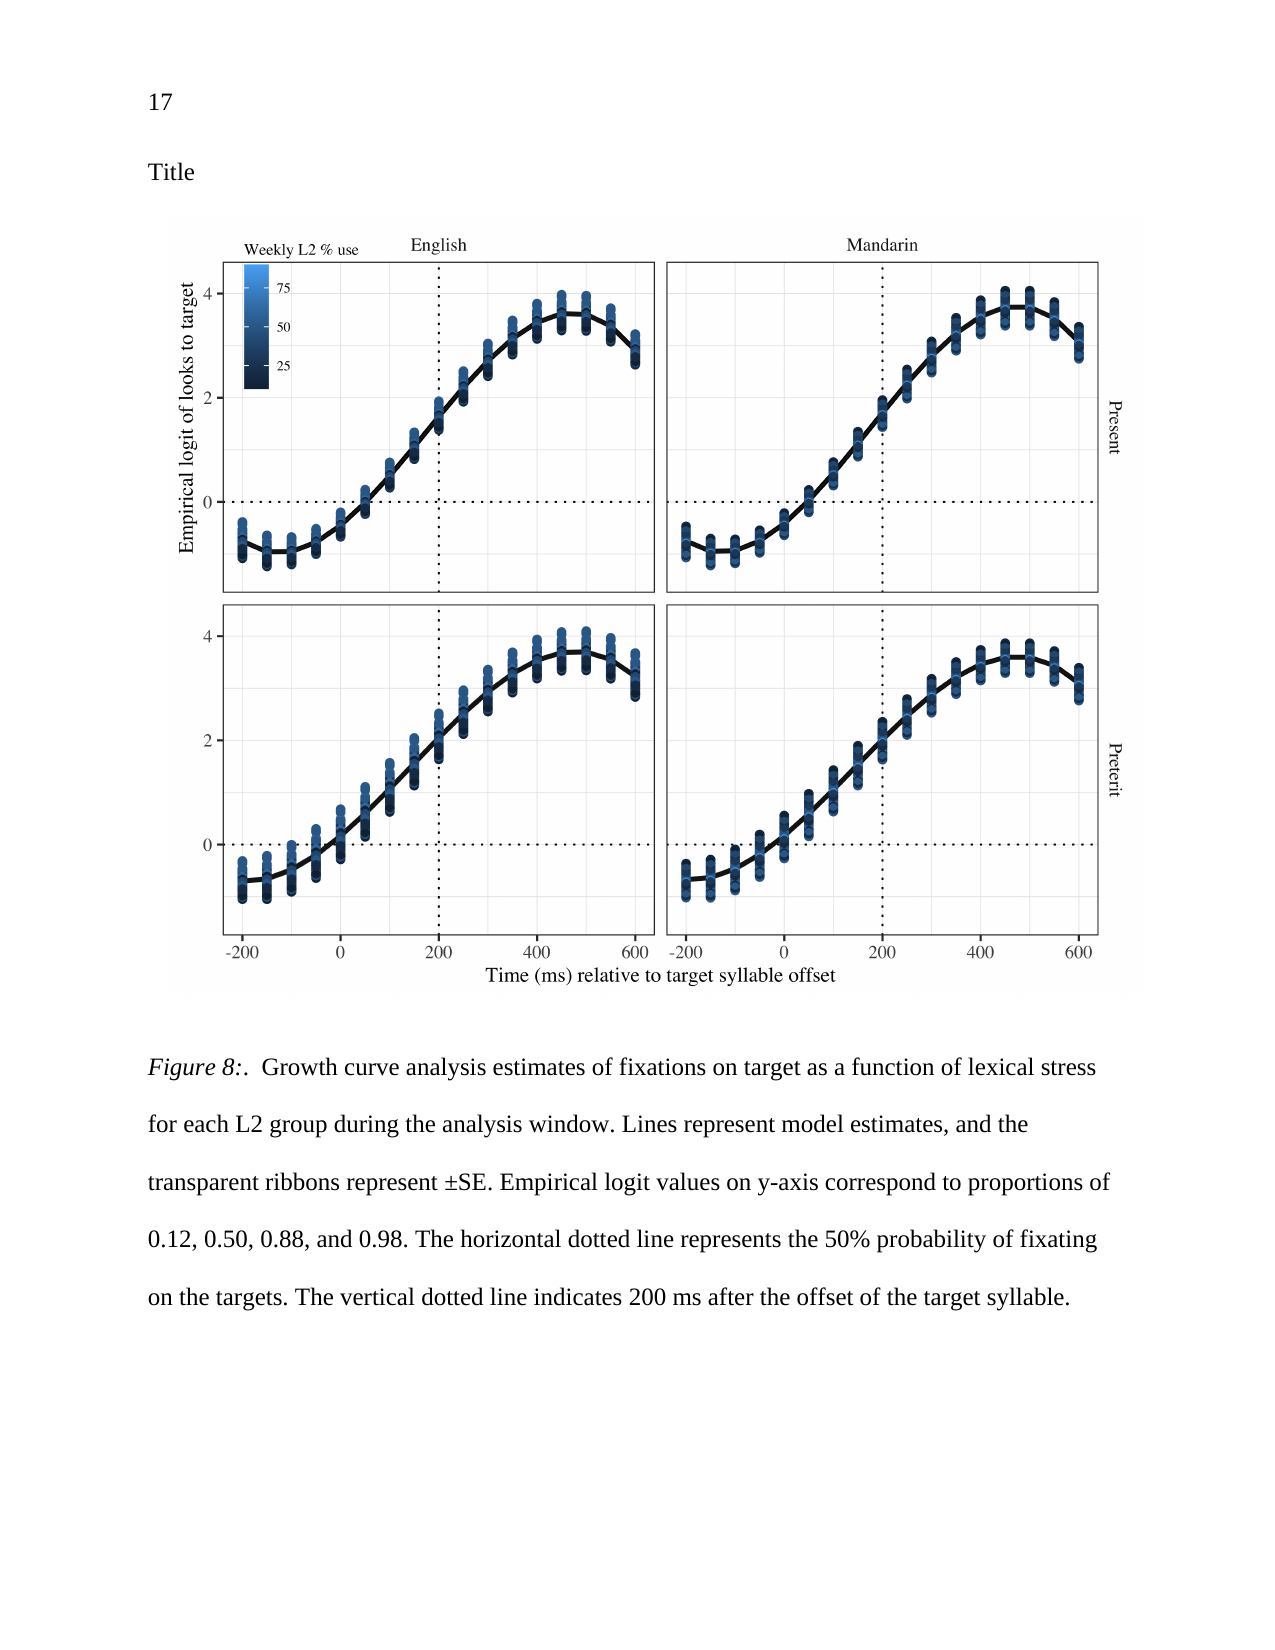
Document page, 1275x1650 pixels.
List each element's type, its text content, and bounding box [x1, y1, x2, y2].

text Figure 8:. Growth curve analysis estimates of fixations on target as a function of lexical stress for each L2 group during the analysis window. Lines represent model estimates, and the transparent ribbons represent ±SE. Empirical logit values on y-axis correspond to proportions of 0.12, 0.50, 0.88, and 0.98. The horizontal dotted line represents the 50% probability of fixating on the targets. The vertical dotted line indicates 200 ms after the offset of the target syllable. [148, 1052, 1127, 1311]
picture [166, 215, 1146, 999]
